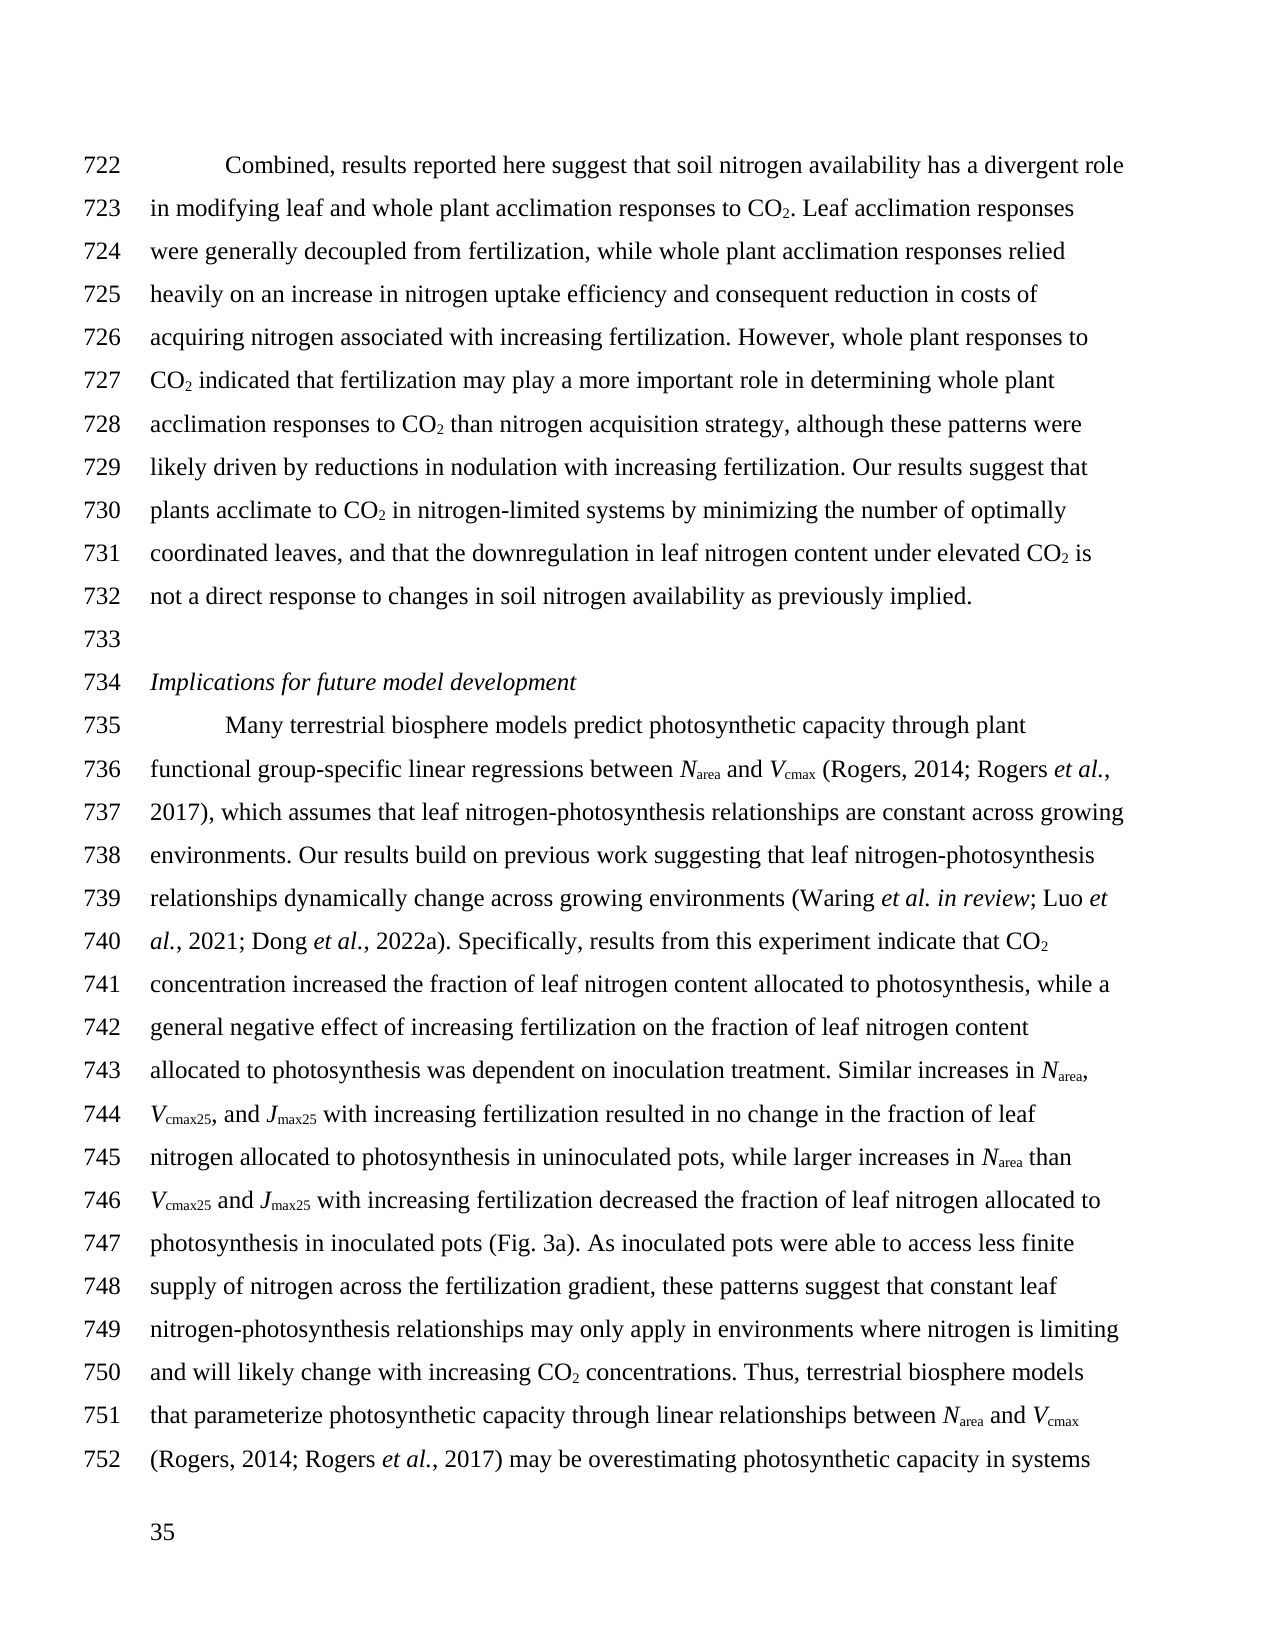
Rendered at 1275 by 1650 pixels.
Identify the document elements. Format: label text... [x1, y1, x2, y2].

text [150, 711, 1125, 1472]
text Combined, results reported here suggest that soil nitrogen availability has a divergent role in modifying leaf and whole plant acclimation responses to CO2. Leaf acclimation responses were generally decoupled from fertilization, while whole plant acclimation responses relied heavily on an increase in nitrogen uptake efficiency and consequent reduction in costs of acquiring nitrogen associated with increasing fertilization. However, whole plant responses to CO2 indicated that fertilization may play a more important role in determining whole plant acclimation responses to CO2 than nitrogen acquisition strategy, although these patterns were likely driven by reductions in nodulation with increasing fertilization. Our results suggest that plants acclimate to CO2 in nitrogen-limited systems by minimizing the number of optimally coordinated leaves, and that the downregulation in leaf nitrogen content under elevated CO2 is not a direct response to changes in soil nitrogen availability as previously implied. [150, 150, 1125, 610]
text Implications for future model development [150, 667, 1125, 696]
